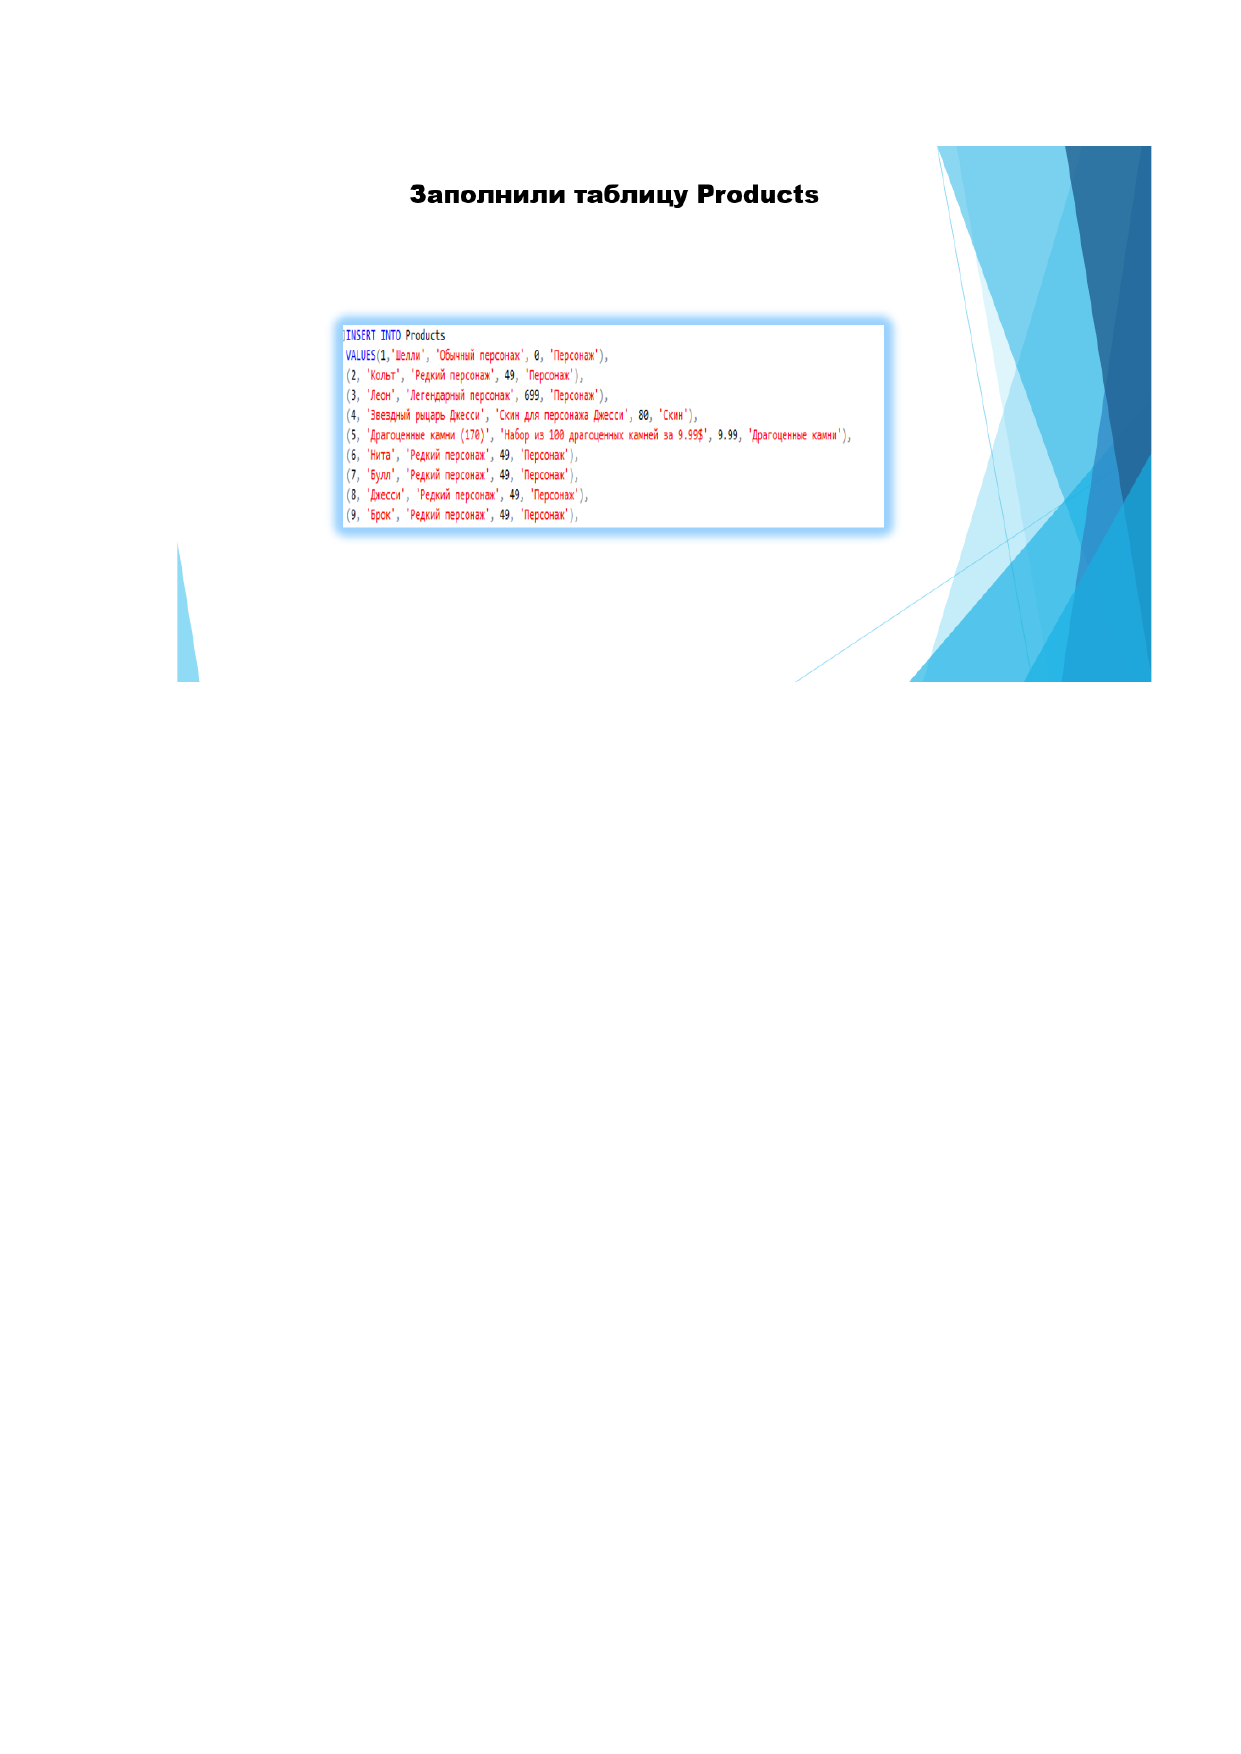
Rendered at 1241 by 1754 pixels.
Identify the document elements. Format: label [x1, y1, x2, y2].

picture [177, 146, 1152, 682]
